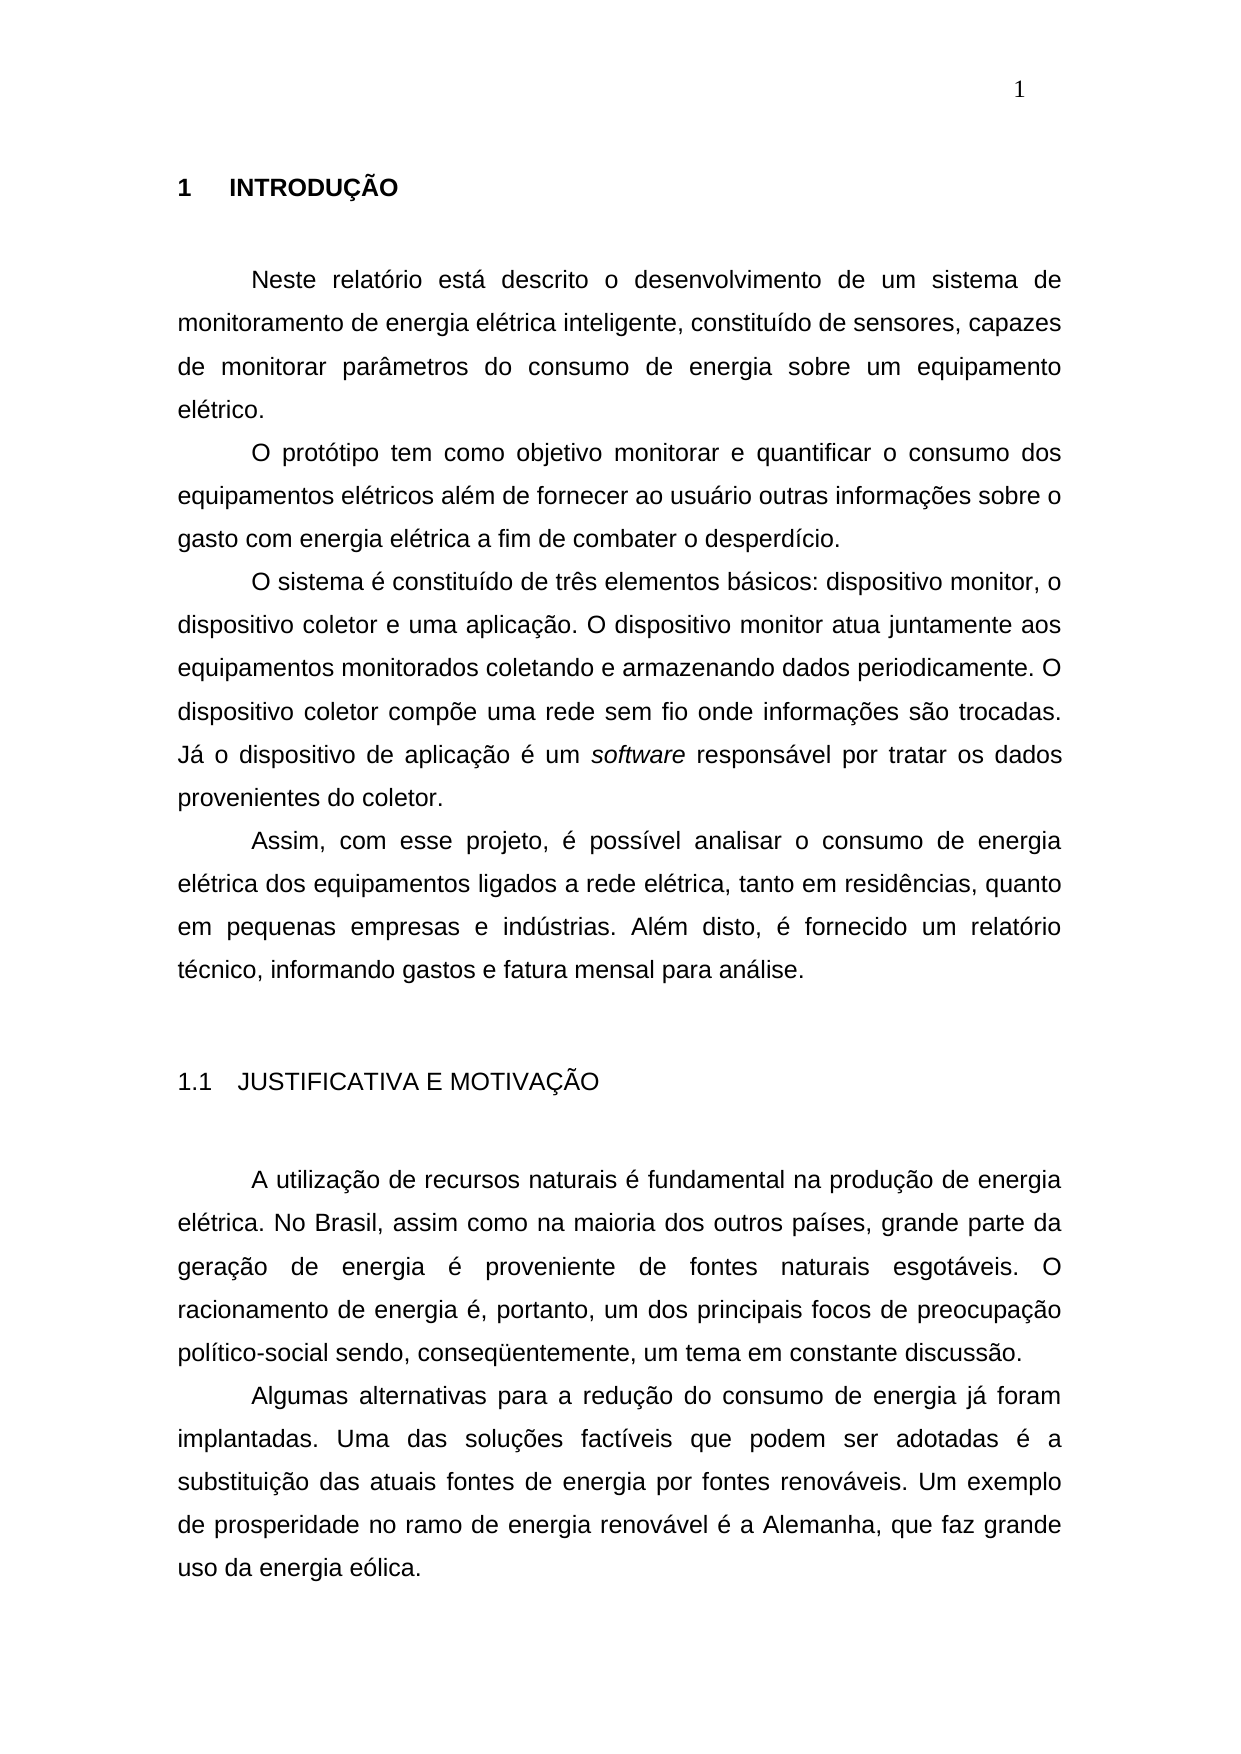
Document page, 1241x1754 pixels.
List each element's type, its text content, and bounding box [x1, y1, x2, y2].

text O sistema é constituído de três elementos básicos: dispositivo monitor, o dispositivo coletor e uma aplicação. O dispositivo monitor atua juntamente aos equipamentos monitorados coletando e armazenando dados periodicamente. O dispositivo coletor compõe uma rede sem fio onde informações são trocadas. Já o dispositivo de aplicação é um software responsável por tratar os dados provenientes do coletor. [177, 567, 1063, 811]
subtitle INTRODUÇÃO [177, 173, 1063, 201]
text Algumas alternativas para a redução do consumo de energia já foram implantadas. Uma das soluções factíveis que podem ser adotadas é a substituição das atuais fontes de energia por fontes renováveis. Um exemplo de prosperidade no ramo de energia renovável é a Alemanha, que faz grande uso da energia eólica. [177, 1381, 1063, 1582]
text Neste relatório está descrito o desenvolvimento de um sistema de monitoramento de energia elétrica inteligente, constituído de sensores, capazes de monitorar parâmetros do consumo de energia sobre um equipamento elétrico. [177, 265, 1063, 423]
subtitle JUSTIFICATIVA E MOTIVAÇÃO [177, 1066, 1063, 1095]
text O protótipo tem como objetivo monitorar e quantificar o consumo dos equipamentos elétricos além de fornecer ao usuário outras informações sobre o gasto com energia elétrica a fim de combater o desperdício. [177, 438, 1063, 553]
text A utilização de recursos naturais é fundamental na produção de energia elétrica. No Brasil, assim como na maioria dos outros países, grande parte da geração de energia é proveniente de fontes naturais esgotáveis. O racionamento de energia é, portanto, um dos principais focos de preocupação político-social sendo, conseqüentemente, um tema em constante discussão. [177, 1165, 1063, 1366]
text Assim, com esse projeto, é possível analisar o consumo de energia elétrica dos equipamentos ligados a rede elétrica, tanto em residências, quanto em pequenas empresas e indústrias. Além disto, é fornecido um relatório técnico, informando gastos e fatura mensal para análise. [177, 826, 1063, 984]
